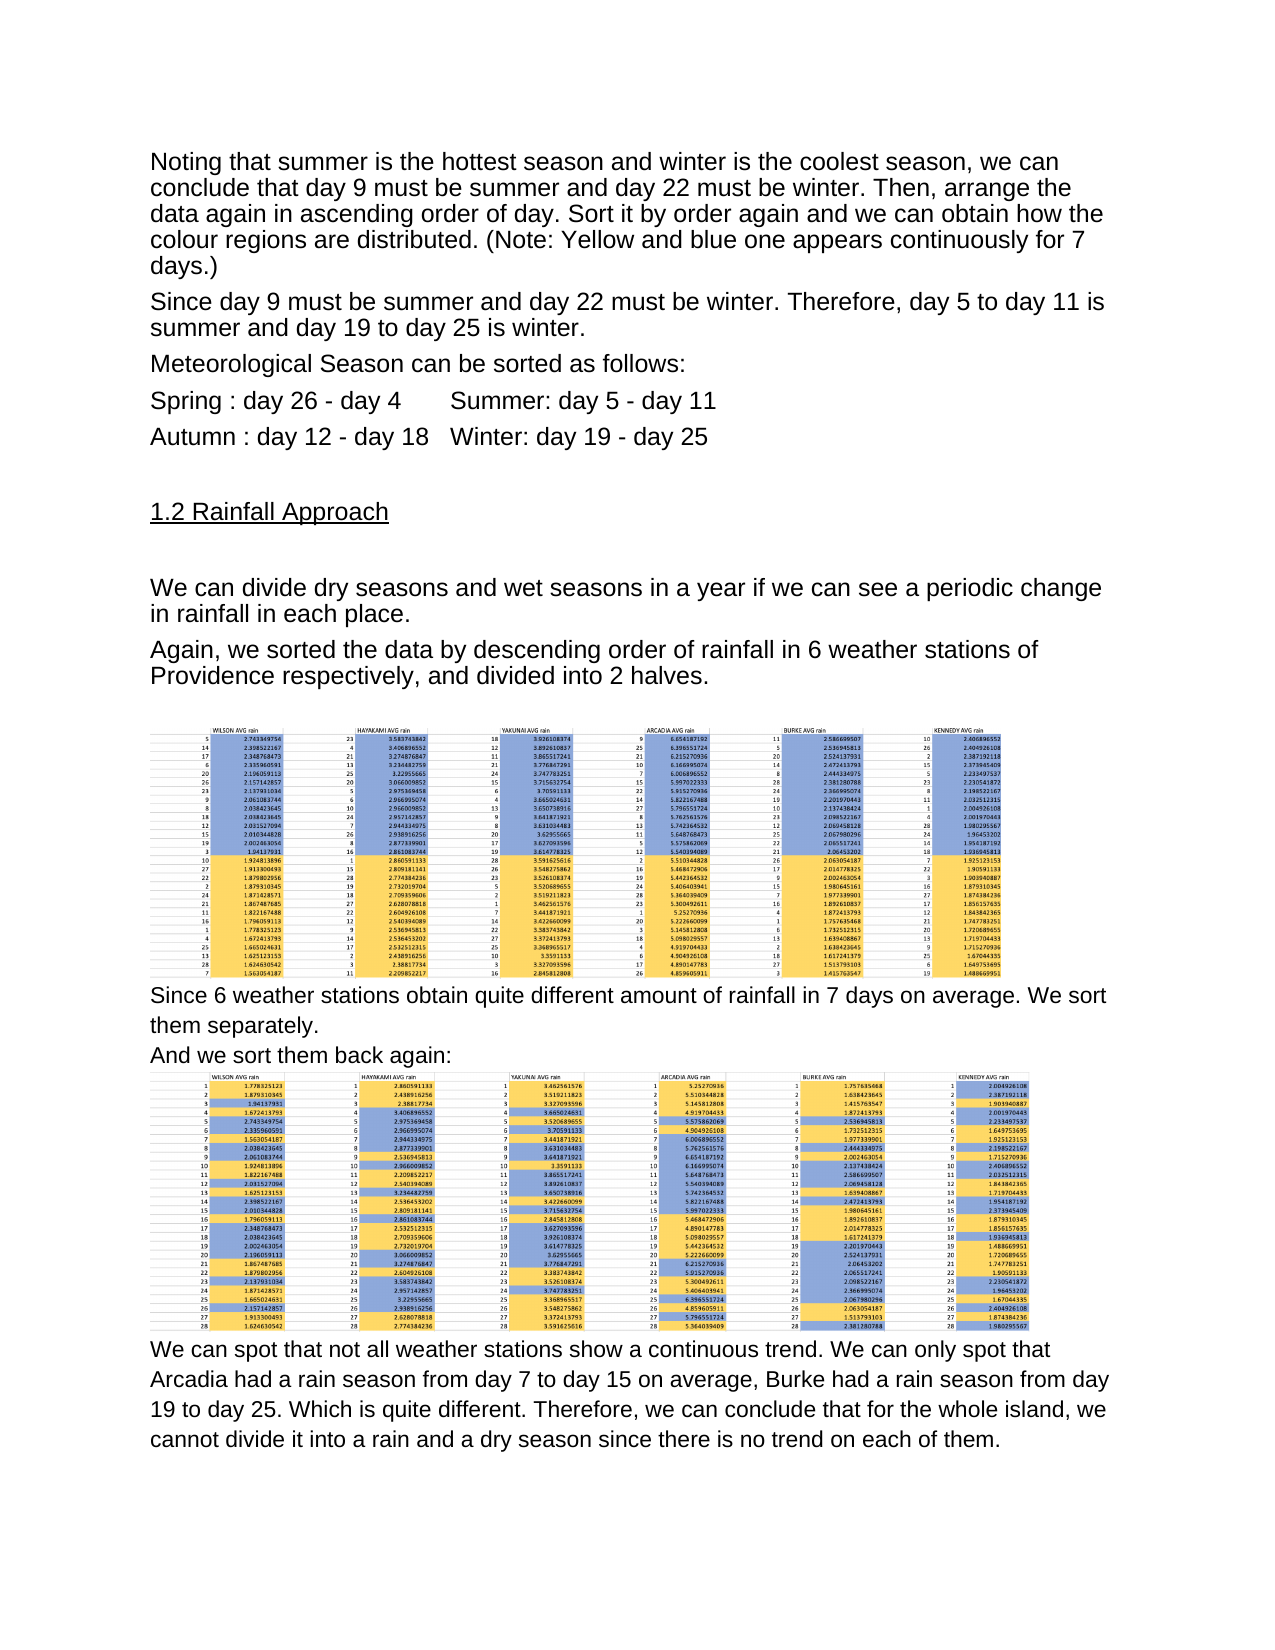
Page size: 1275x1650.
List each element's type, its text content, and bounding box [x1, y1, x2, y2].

text Meteorological Season can be sorted as follows: [150, 352, 1125, 378]
text Since day 9 must be summer and day 22 must be winter. Therefore, day 5 to day 11 is summer and day 19 to day 25 is winter. [150, 290, 1125, 342]
text We can spot that not all weather stations show a continuous trend. We can only spot that Arcadia had a rain season from day 7 to day 15 on average, Burke had a rain season from day 19 to day 25. Which is quite different. Therefore, we can conclude that for the whole island, we cannot divide it into a rain and a dry season since there is no trend on each of them. [150, 1336, 1125, 1453]
picture [150, 728, 1001, 979]
text Autumn : day 12 - day 18 Winter: day 19 - day 25 [150, 425, 1125, 451]
text We can divide dry seasons and wet seasons in a year if we can see a periodic change in rainfall in each place. [150, 576, 1125, 627]
text And we sort them back again: [150, 1042, 1125, 1069]
text Noting that summer is the hottest season and winter is the coolest season, we can conclude that day 9 must be summer and day 22 must be winter. Then, arrange the data again in ascending order of day. Sort it by order again and we can obtain how the colour regions are distributed. (Note: Yellow and blue one appears continuously for 7 days.) [150, 150, 1125, 279]
text 1.2 Rainfall Approach [150, 500, 1125, 526]
text Again, we sorted the data by descending order of rainfall in 6 weather stations of Providence respectively, and divided into 2 halves. [150, 638, 1125, 689]
text Spring : day 26 - day 4 Summer: day 5 - day 11 [150, 388, 1125, 414]
picture [150, 1072, 1030, 1332]
text Since 6 weather stations obtain quite different amount of rainfall in 7 days on average. We sort them separately. [150, 982, 1125, 1038]
